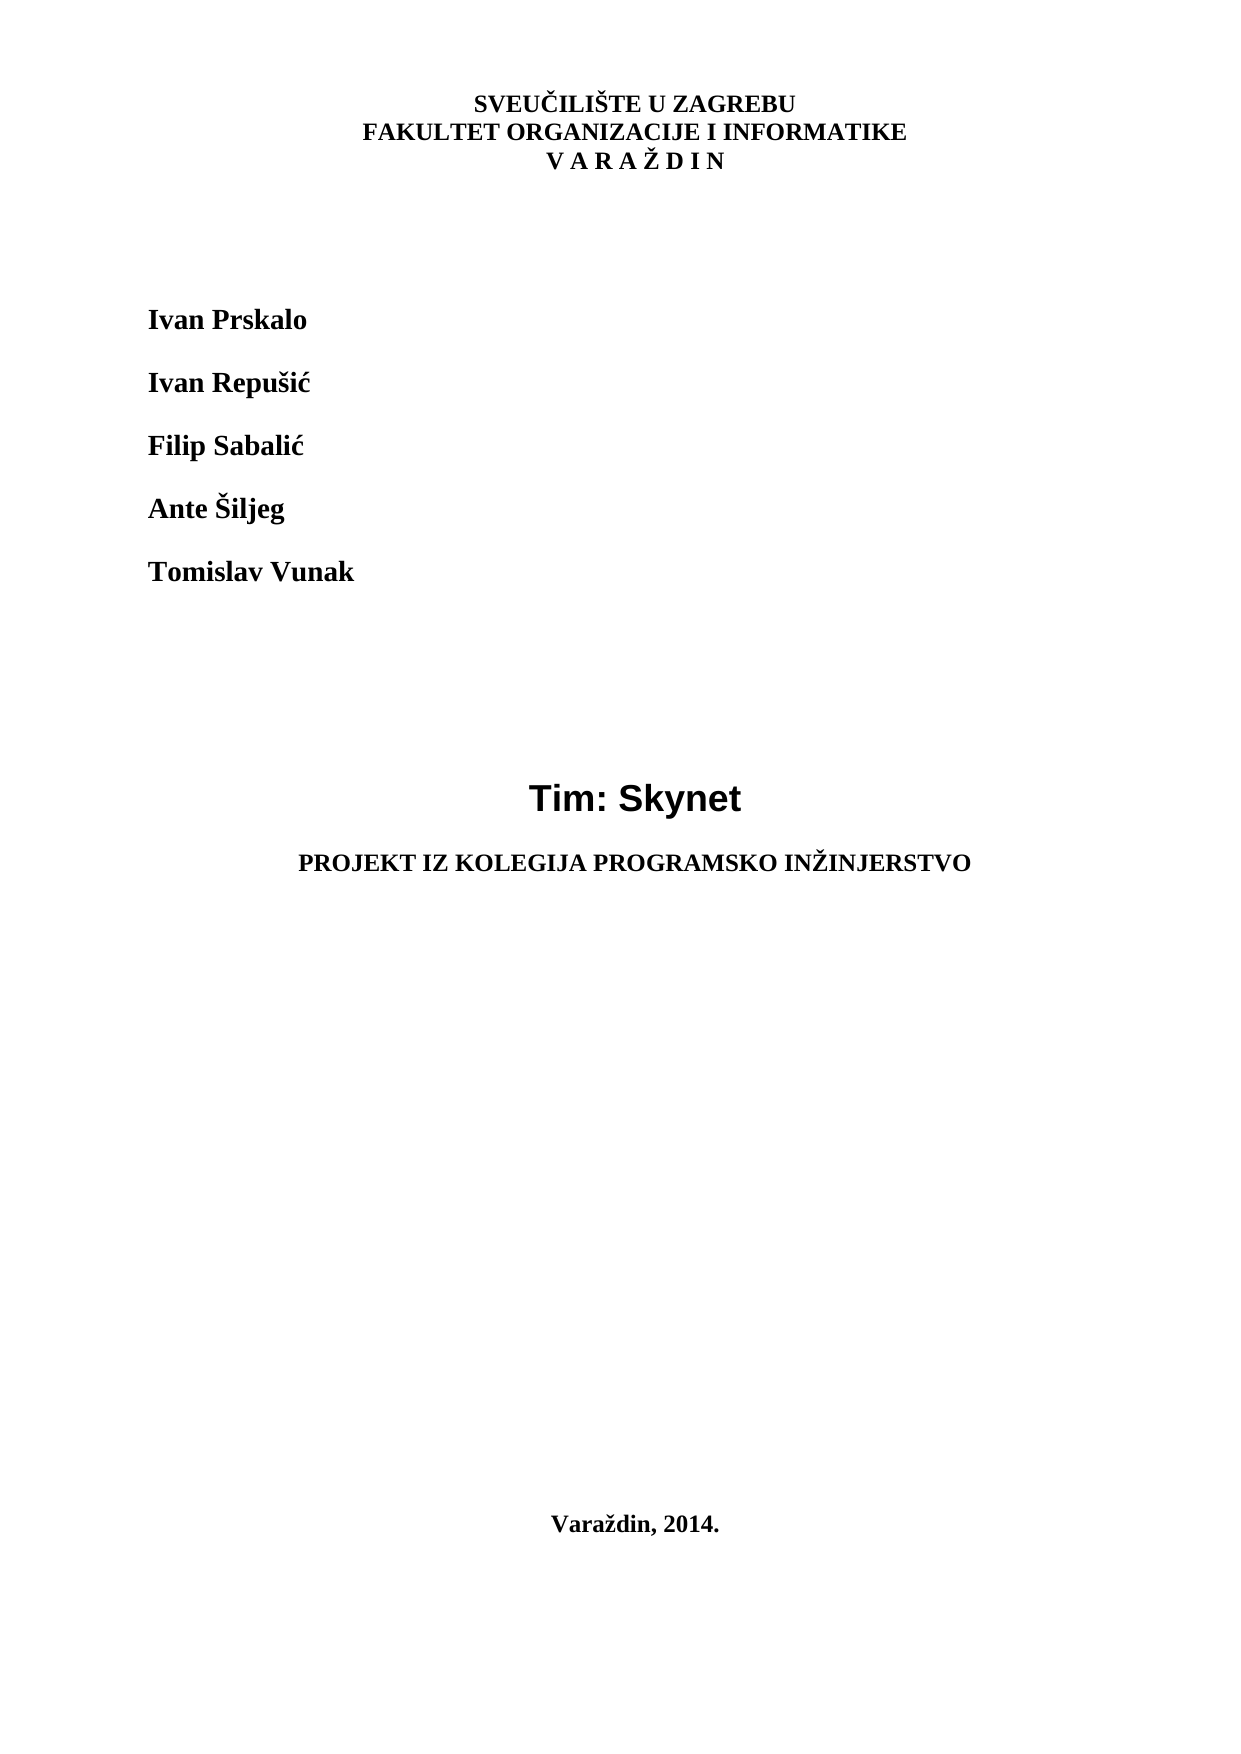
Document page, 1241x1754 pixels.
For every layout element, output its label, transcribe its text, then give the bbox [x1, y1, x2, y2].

text Tomislav Vunak [148, 554, 1122, 587]
text Ante Šiljeg [148, 491, 1122, 524]
text V A R A Ž D I N [148, 146, 1122, 175]
text Ivan Repušić [148, 365, 1122, 399]
text Varaždin, 2014. [148, 1509, 1122, 1538]
text Tim: Skynet [148, 776, 1122, 819]
text Filip Sabalić [148, 428, 1122, 462]
text SVEUČILIŠTE U ZAGREBU [148, 89, 1122, 117]
text Projekt iz kolegija Programsko inžinjerstvo [148, 848, 1122, 877]
text FAKULTET ORGANIZACIJE I INFORMATIKE [148, 117, 1122, 146]
text Ivan Prskalo [148, 302, 1122, 336]
